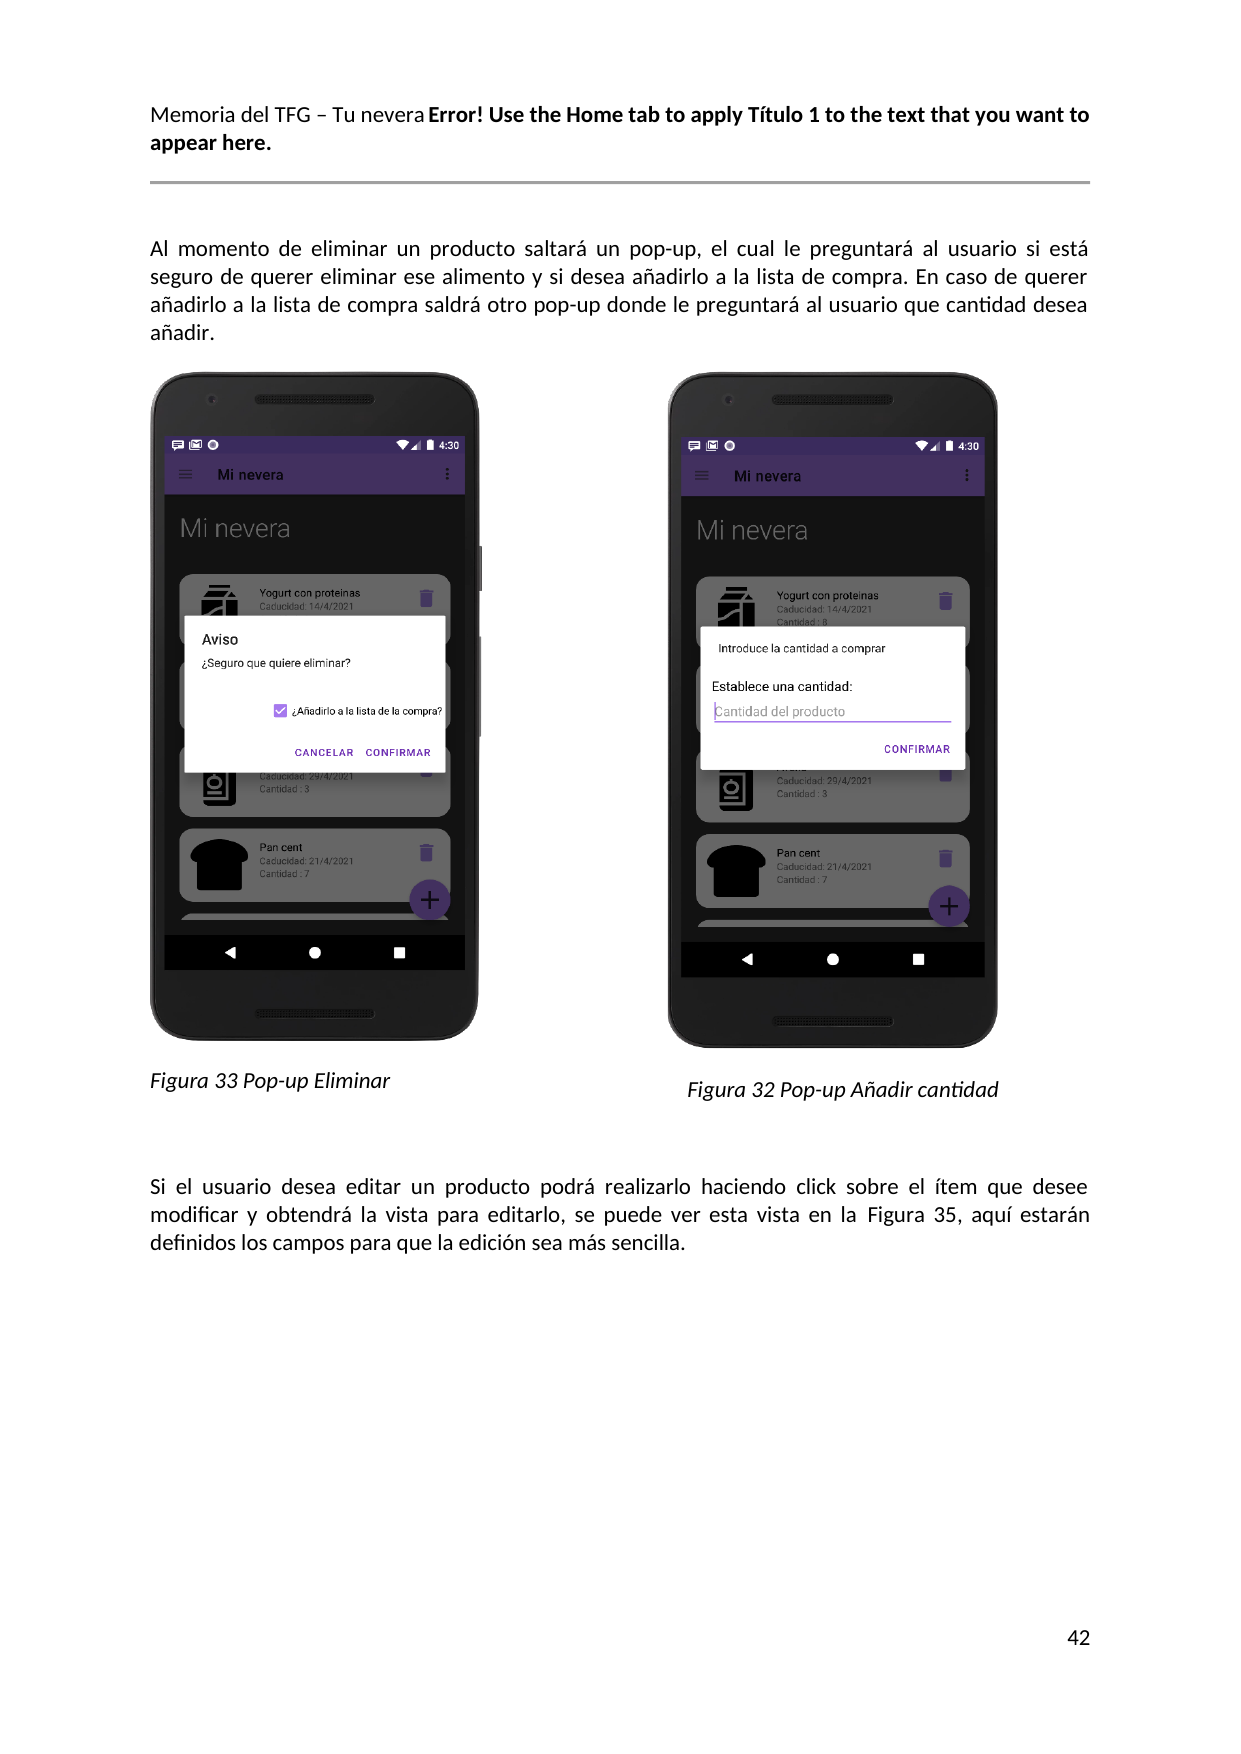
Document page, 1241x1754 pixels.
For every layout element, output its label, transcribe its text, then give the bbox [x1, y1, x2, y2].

text Al momento de eliminar un producto saltará un pop-up, el cual le preguntará al usuario si está seguro de querer eliminar ese alimento y si desea añadirlo a la lista de compra. En caso de querer añadirlo a la lista de compra saldrá otro pop-up donde le preguntará al usuario que cantidad desea añadir. [150, 234, 1090, 346]
picture [666, 371, 998, 1046]
text Si el usuario desea editar un producto podrá realizarlo haciendo click sobre el ítem que desee modificar y obtendrá la vista para editarlo, se puede ver esta vista en la Figura 34, aquí estarán definidos los campos para que la edición sea más sencilla. [150, 1172, 1090, 1256]
picture [150, 371, 482, 1041]
